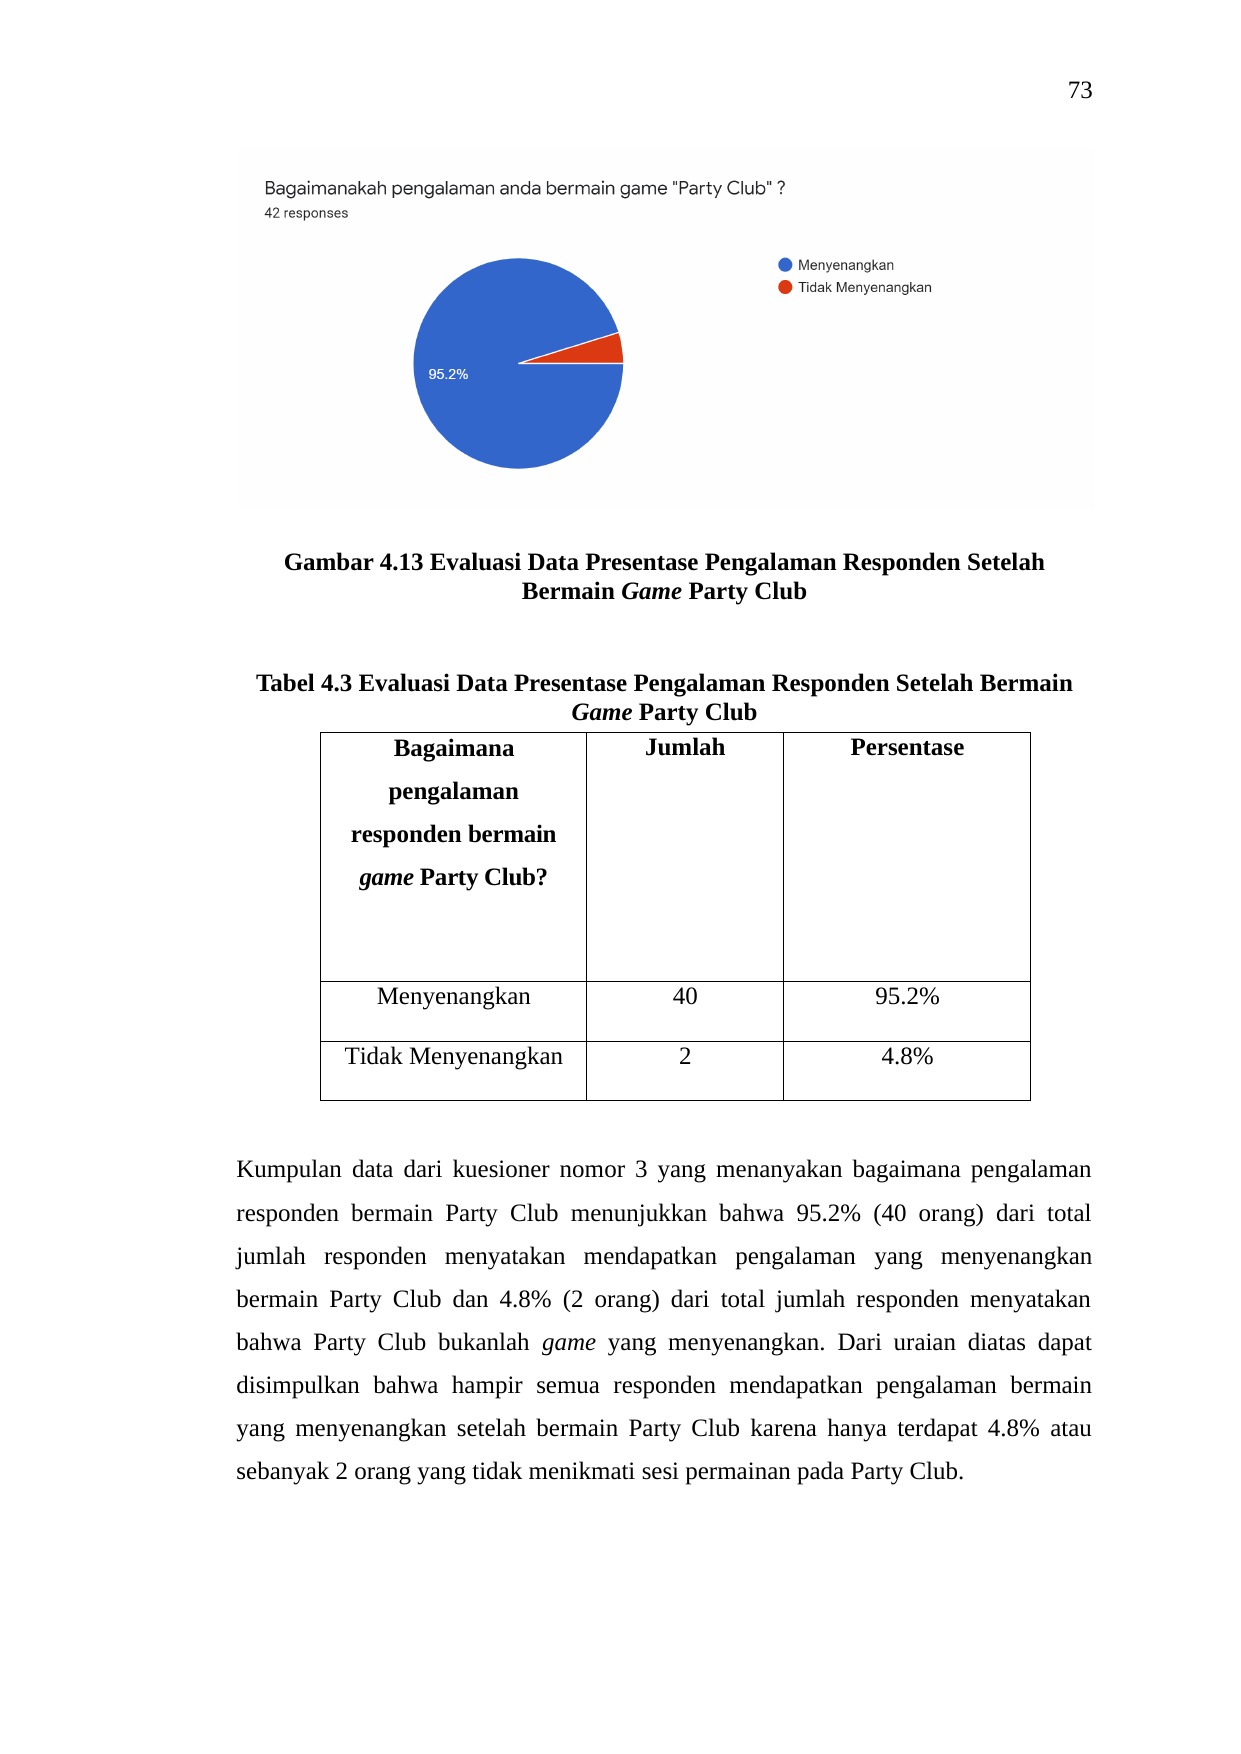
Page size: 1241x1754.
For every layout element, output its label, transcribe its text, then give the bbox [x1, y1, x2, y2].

table_cell 40 [587, 982, 783, 1041]
table_cell 4.8% [784, 1042, 1030, 1100]
table_header Jumlah [587, 733, 783, 981]
table_cell Menyenangkan [321, 982, 586, 1041]
table_cell Tidak Menyenangkan [321, 1042, 586, 1100]
table_header Persentase [784, 733, 1030, 981]
table_header Bagaimana pengalaman responden bermain game Party Club? [321, 733, 586, 981]
subtitle Tabel 4.3 Evaluasi Data Presentase Pengalaman Responden Setelah Bermain Game Party Club [236, 668, 1092, 726]
picture [236, 147, 1093, 509]
text Kumpulan data dari kuesioner nomor 3 yang menanyakan bagaimana pengalaman responden bermain Party Club menunjukkan bahwa 95.2% (40 orang) dari total jumlah responden menyatakan mendapatkan pengalaman yang menyenangkan bermain Party Club dan 4.8% (2 orang) dari total jumlah responden menyatakan bahwa Party Club bukanlah game yang menyenangkan. Dari uraian diatas dapat disimpulkan bahwa hampir semua responden mendapatkan pengalaman bermain yang menyenangkan setelah bermain Party Club karena hanya terdapat 4.8% atau sebanyak 2 orang yang tidak menikmati sesi permainan pada Party Club. [236, 1154, 1092, 1485]
table_cell 95.2% [784, 982, 1030, 1041]
subtitle Gambar 4.13 Evaluasi Data Presentase Pengalaman Responden Setelah Bermain Game Party Club [236, 547, 1092, 605]
table_cell 2 [587, 1042, 783, 1100]
